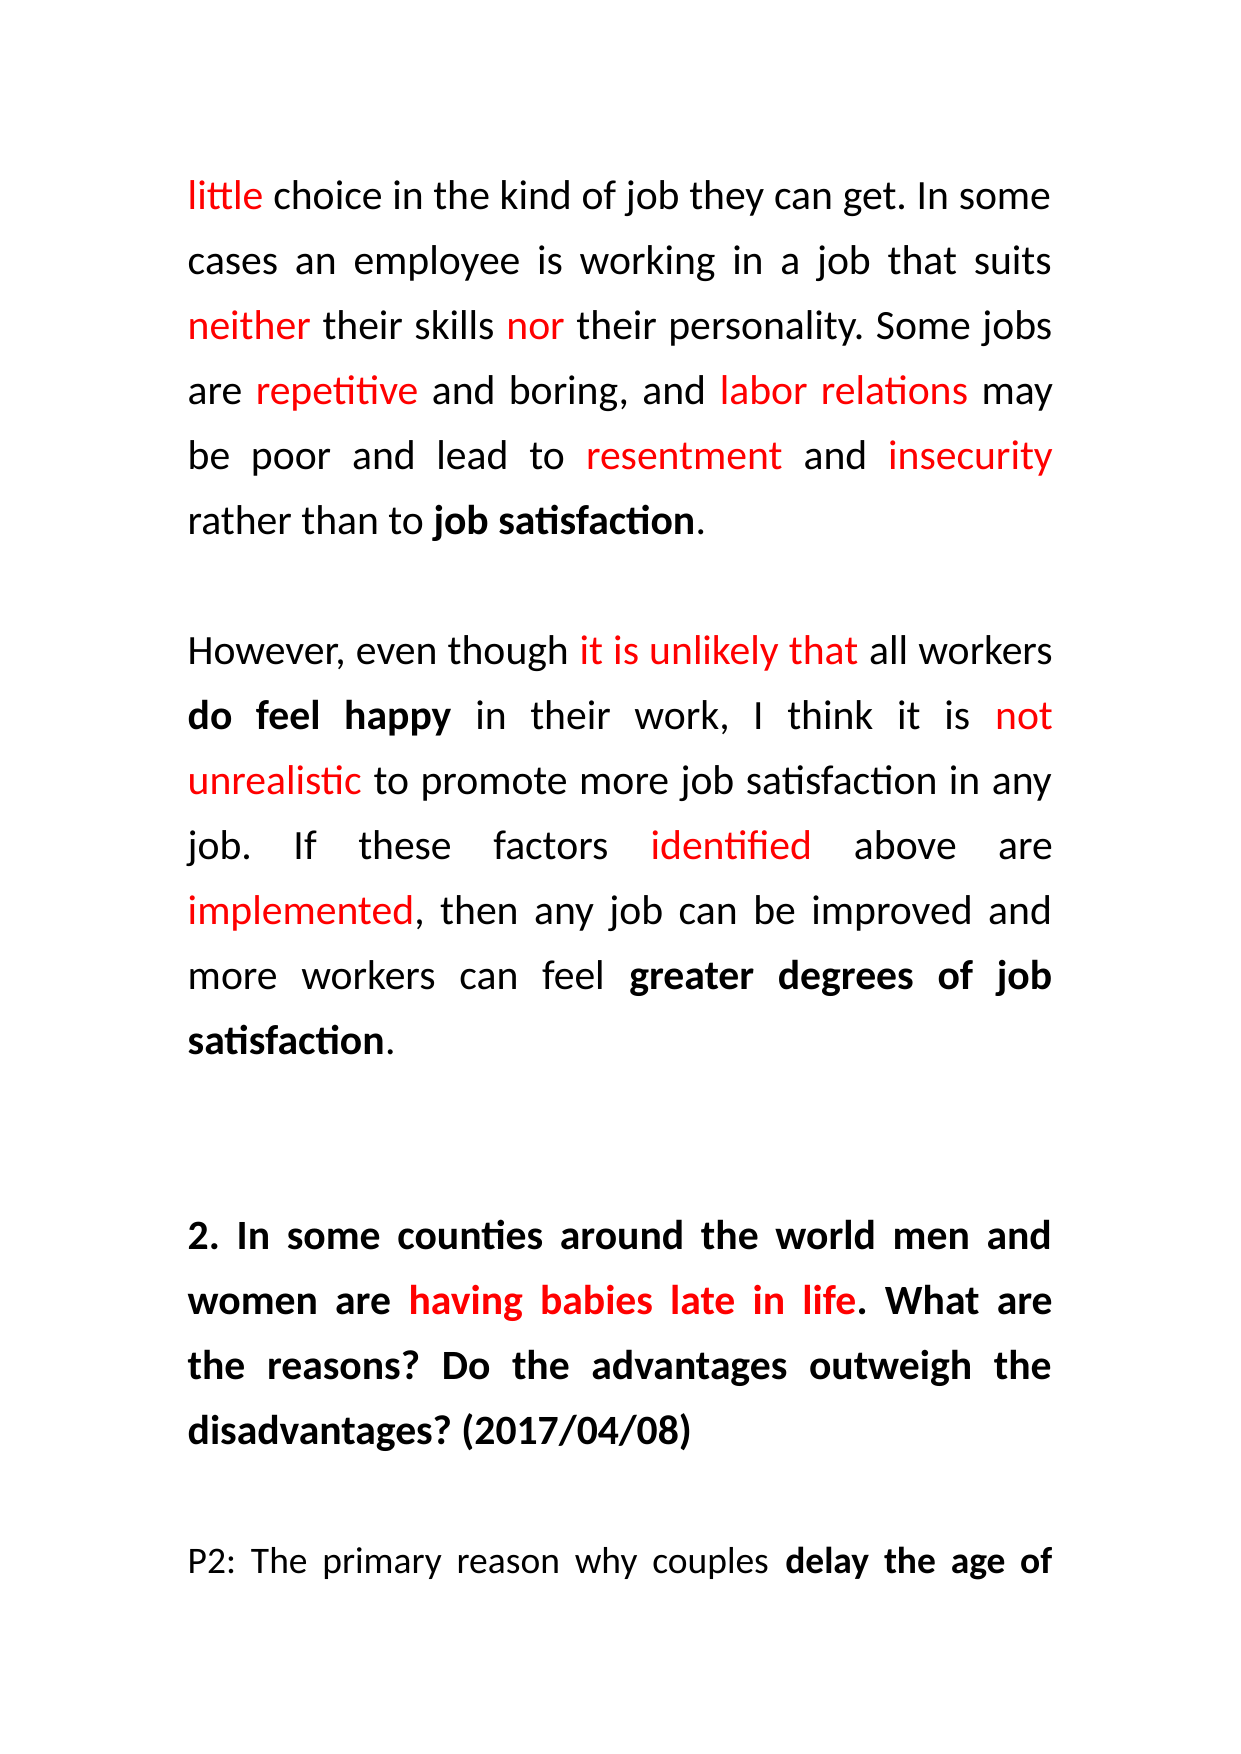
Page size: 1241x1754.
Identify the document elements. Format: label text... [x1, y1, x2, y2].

text However, even though it is unlikely that all workers do feel happy in their work, I think it is not unrealistic to promote more job satisfaction in any job. If these factors identified above are implemented, then any job can be improved and more workers can feel greater degrees of job satisfaction. [187, 617, 1053, 1072]
text 2. In some counties around the world men and women are having babies late in life. What are the reasons? Do the advantages outweigh the disadvantages? (2017/04/08) [187, 1202, 1053, 1462]
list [187, 1527, 1053, 1592]
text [187, 162, 1053, 552]
